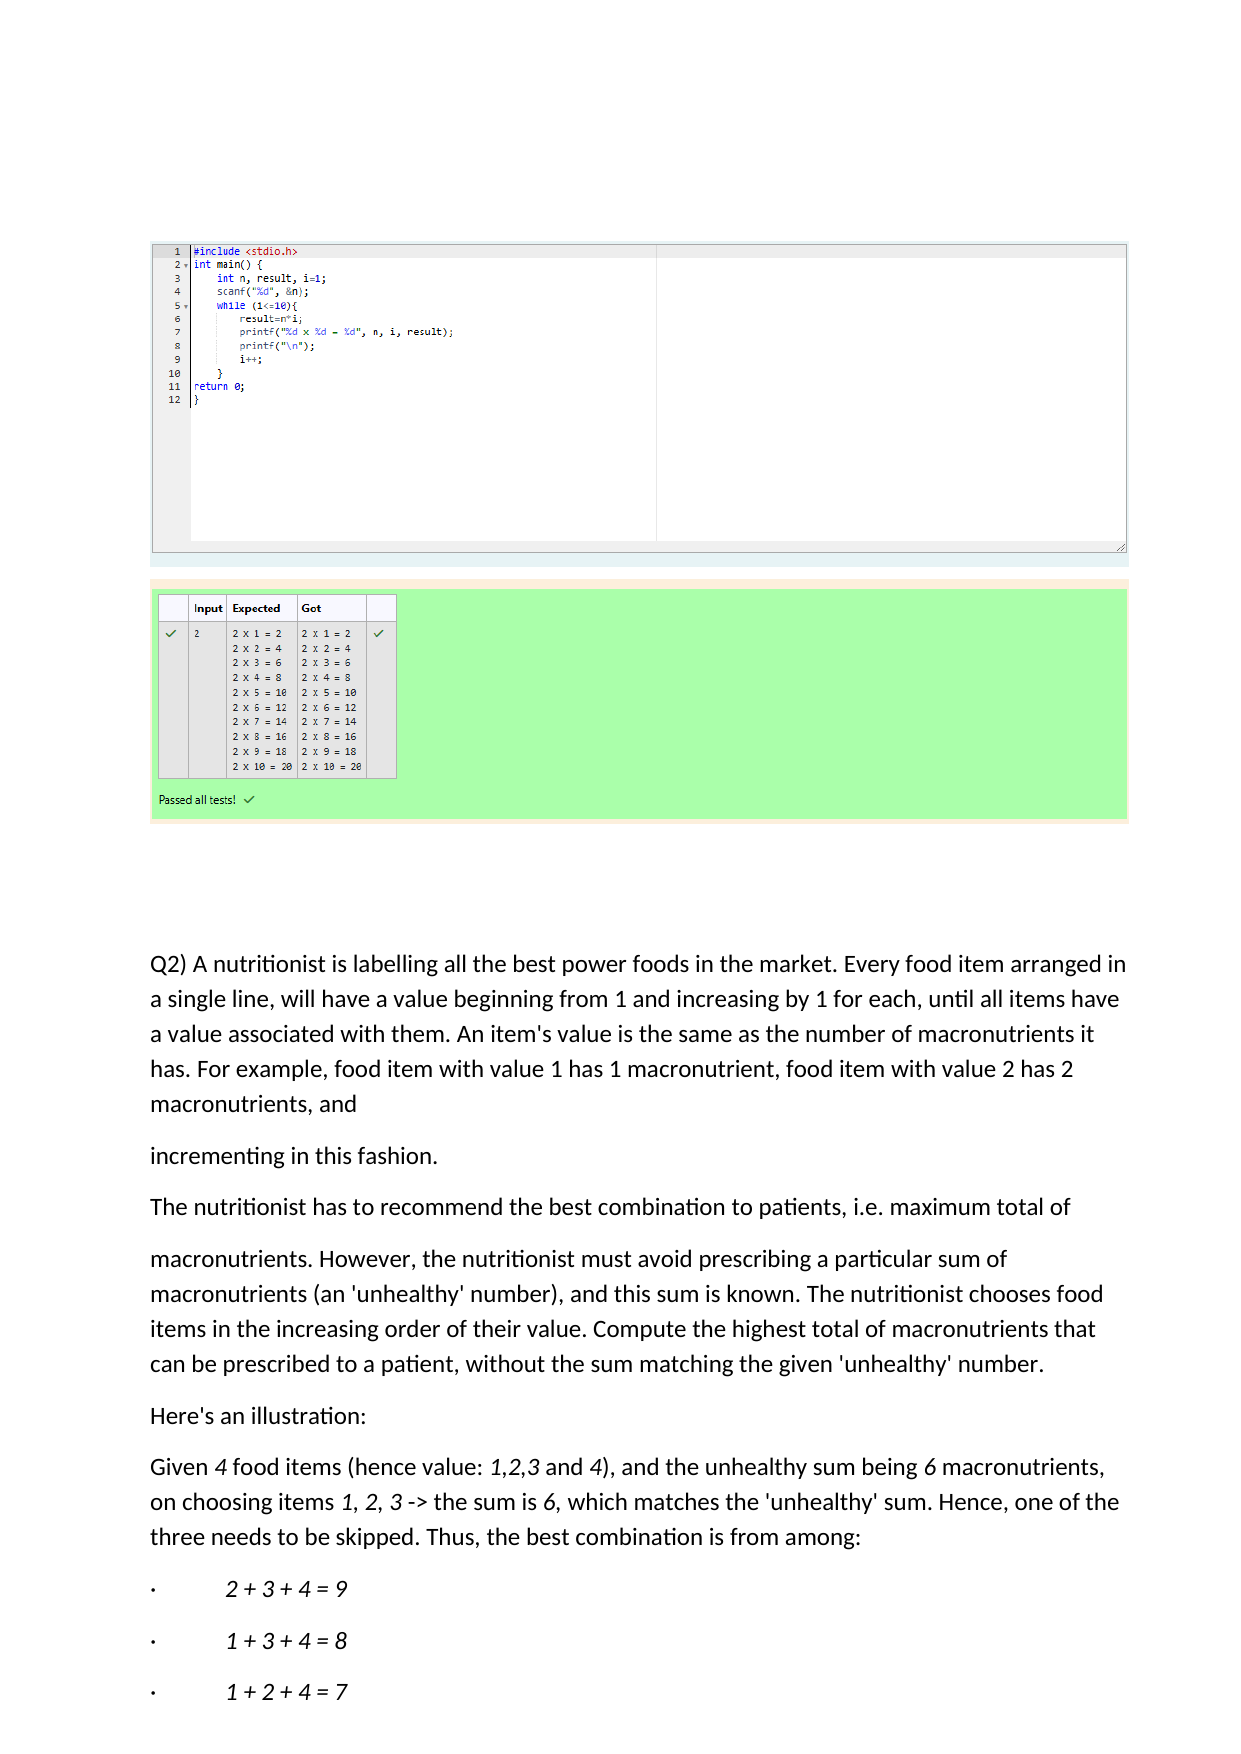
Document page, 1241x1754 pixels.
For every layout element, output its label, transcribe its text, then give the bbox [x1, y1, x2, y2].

text The nutritionist has to recommend the best combination to patients, i.e. maximum total of [150, 1192, 1128, 1222]
text Here's an illustration: [150, 1400, 1128, 1430]
text Q2) A nutritionist is labelling all the best power foods in the market. Every food item arranged in a single line, will have a value beginning from 1 and increasing by 1 for each, until all items have a value associated with them. An item's value is the same as the number of macronutrients it has. For example, food item with value 1 has 1 macronutrient, food item with value 2 has 2 macronutrients, and [150, 948, 1128, 1119]
picture [150, 241, 1129, 824]
text incrementing in this fashion. [150, 1140, 1128, 1170]
text · 1 + 2 + 4 = 7 [150, 1677, 1128, 1707]
text · 1 + 3 + 4 = 8 [150, 1625, 1128, 1655]
text · 2 + 3 + 4 = 9 [150, 1573, 1128, 1604]
text macronutrients. However, the nutritionist must avoid prescribing a particular sum of macronutrients (an 'unhealthy' number), and this sum is known. The nutritionist chooses food items in the increasing order of their value. Compute the highest total of macronutrients that can be prescribed to a patient, without the sum matching the given 'unhealthy' number. [150, 1243, 1128, 1379]
text Given 4 food items (hence value: 1,2,3 and 4), and the unhealthy sum being 6 macronutrients, on choosing items 1, 2, 3 -> the sum is 6, which matches the 'unhealthy' sum. Hence, one of the three needs to be skipped. Thus, the best combination is from among: [150, 1452, 1128, 1552]
